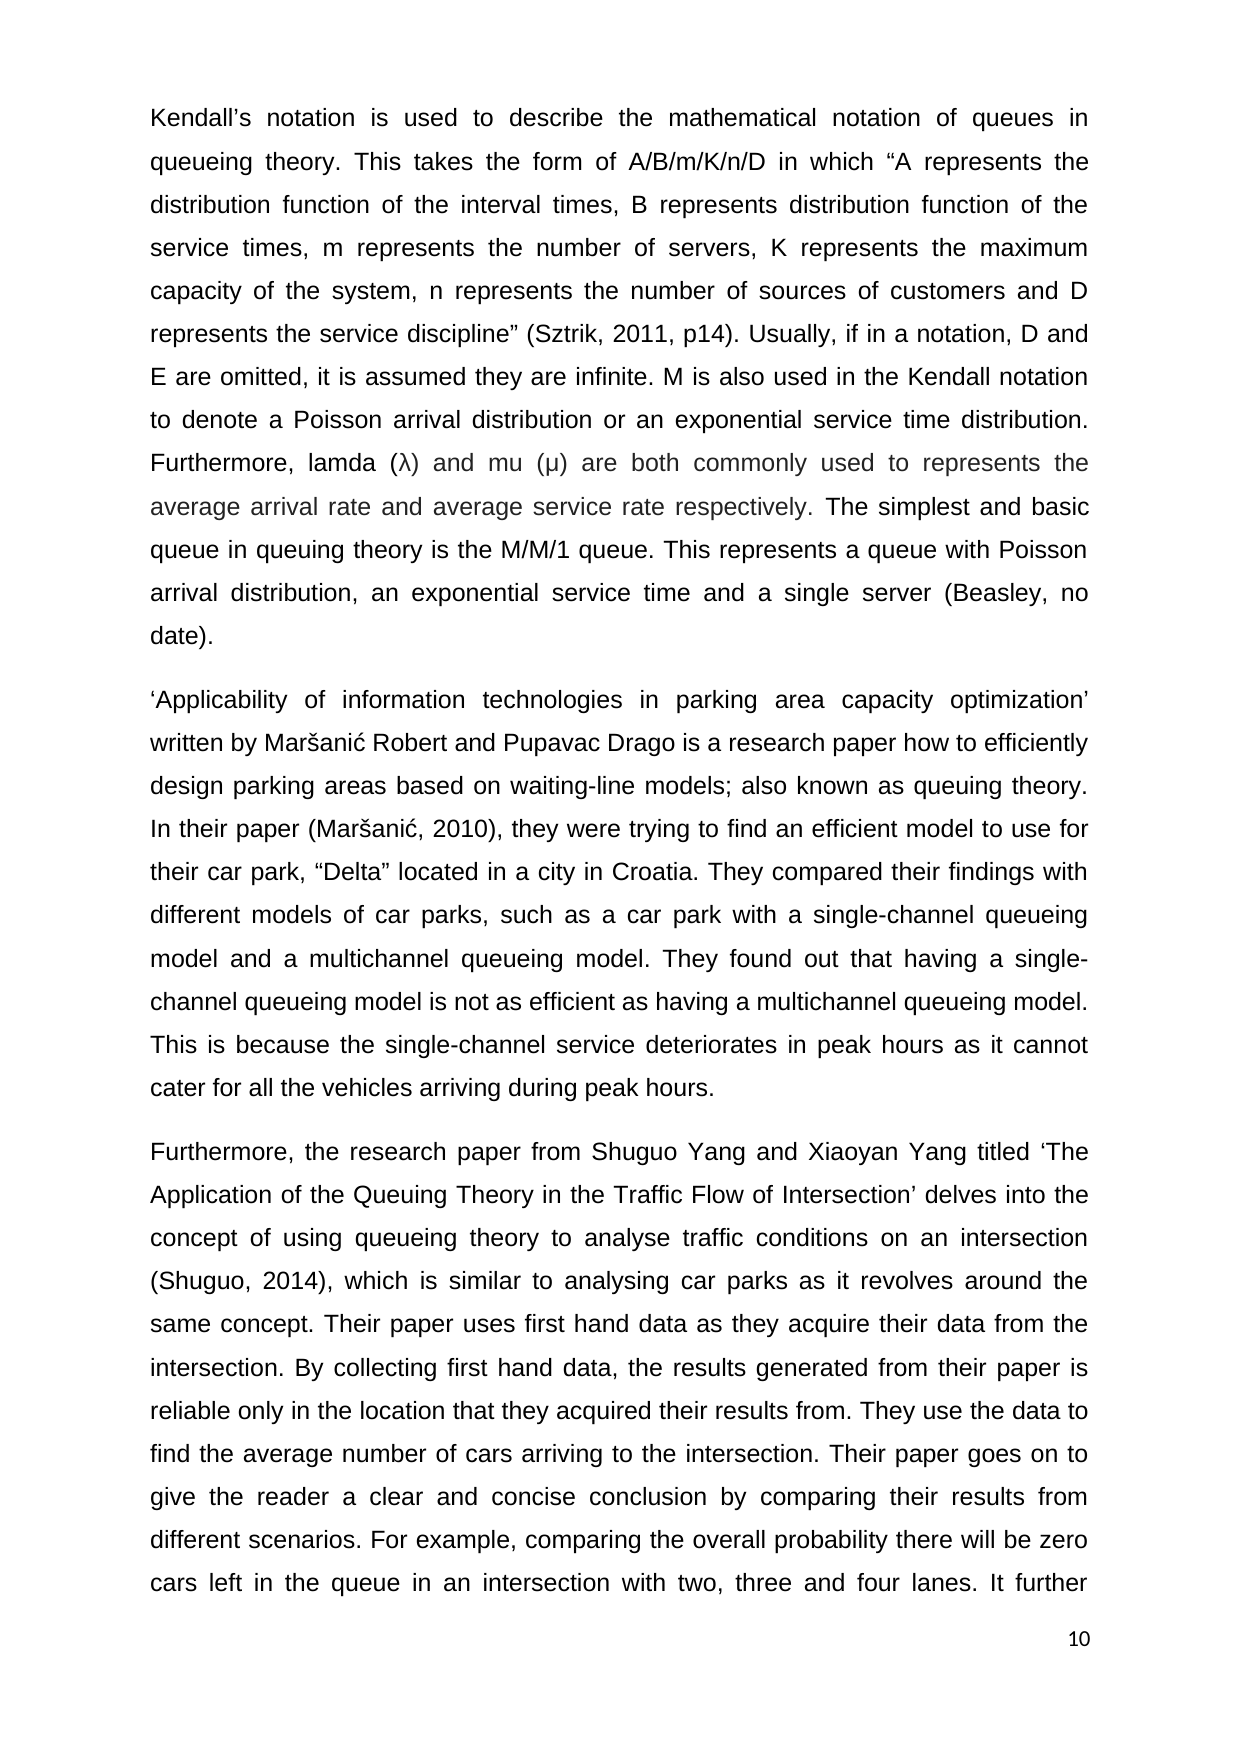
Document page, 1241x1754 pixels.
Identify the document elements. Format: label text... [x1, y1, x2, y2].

text ‘Applicability of information technologies in parking area capacity optimization’ written by Maršanić Robert and Pupavac Drago is a research paper how to efficiently design parking areas based on waiting-line models; also known as queuing theory. In their paper (Maršanić, 2010), they were trying to find an efficient model to use for their car park, “Delta” located in a city in Croatia. They compared their findings with different models of car parks, such as a car park with a single-channel queueing model and a multichannel queueing model. They found out that having a single-channel queueing model is not as efficient as having a multichannel queueing model. This is because the single-channel service deteriorates in peak hours as it cannot cater for all the vehicles arriving during peak hours. [150, 685, 1090, 1102]
text Kendall’s notation is used to describe the mathematical notation of queues in queueing theory. This takes the form of A/B/m/K/n/D in which “A represents the distribution function of the interval times, B represents distribution function of the service times, m represents the number of servers, K represents the maximum capacity of the system, n represents the number of sources of customers and D represents the service discipline” (Sztrik, 2011, p14). Usually, if in a notation, D and E are omitted, it is assumed they are infinite. M is also used in the Kendall notation to denote a Poisson arrival distribution or an exponential service time distribution. Furthermore, lamda (λ) and mu (μ) are both commonly used to represents the average arrival rate and average service rate respectively. The simplest and basic queue in queuing theory is the M/M/1 queue. This represents a queue with Poisson arrival distribution, an exponential service time and a single server (Beasley, no date). [150, 103, 1090, 650]
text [150, 1137, 1090, 1597]
